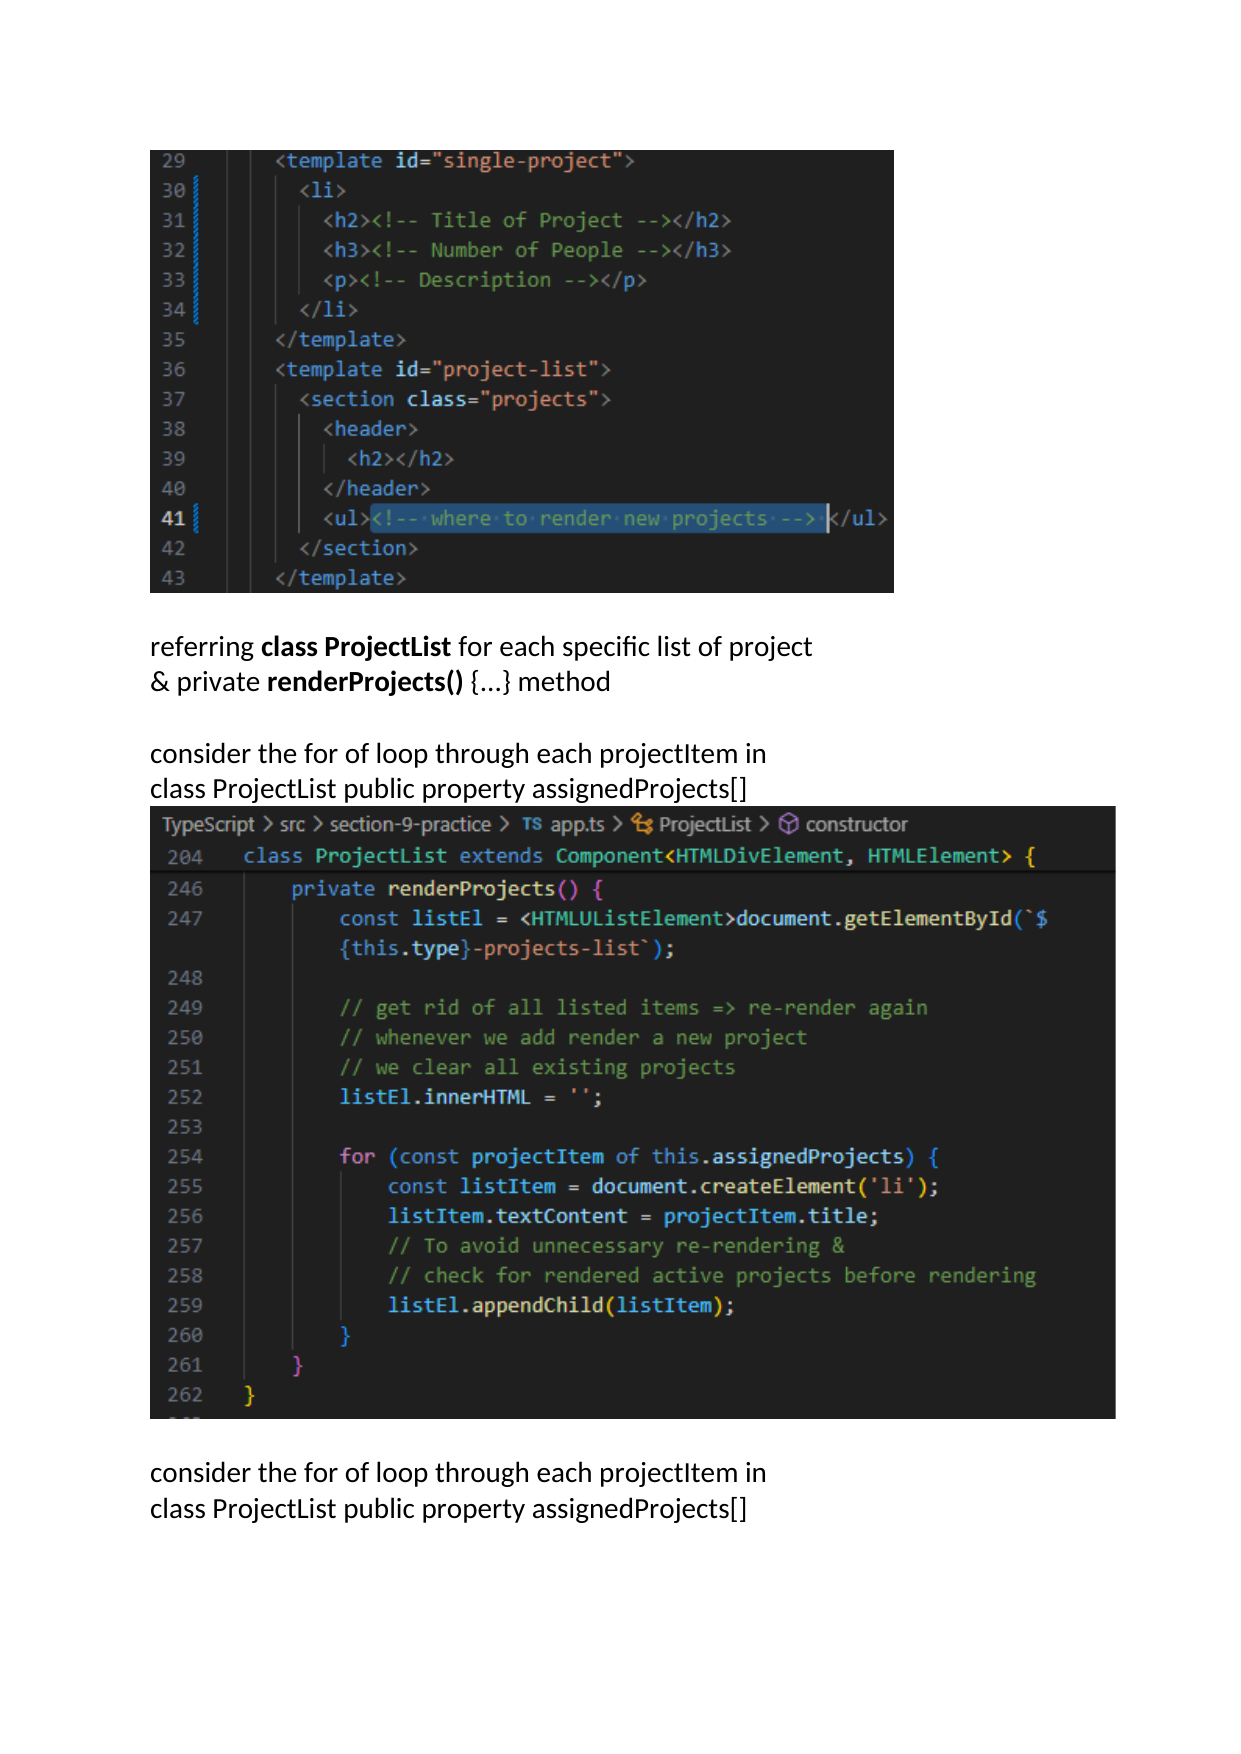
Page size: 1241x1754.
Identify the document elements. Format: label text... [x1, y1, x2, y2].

text referring class ProjectList for each specific list of project [150, 628, 1090, 663]
text & private renderProjects() {...} method [150, 663, 1090, 699]
text consider the for of loop through each projectItem in [150, 735, 1090, 770]
text consider the for of loop through each projectItem in [150, 1454, 1090, 1490]
picture [150, 150, 894, 593]
picture [150, 806, 1116, 1419]
text class ProjectList public property assignedProjects[] [150, 1490, 1090, 1525]
text class ProjectList public property assignedProjects[] [150, 770, 1090, 806]
